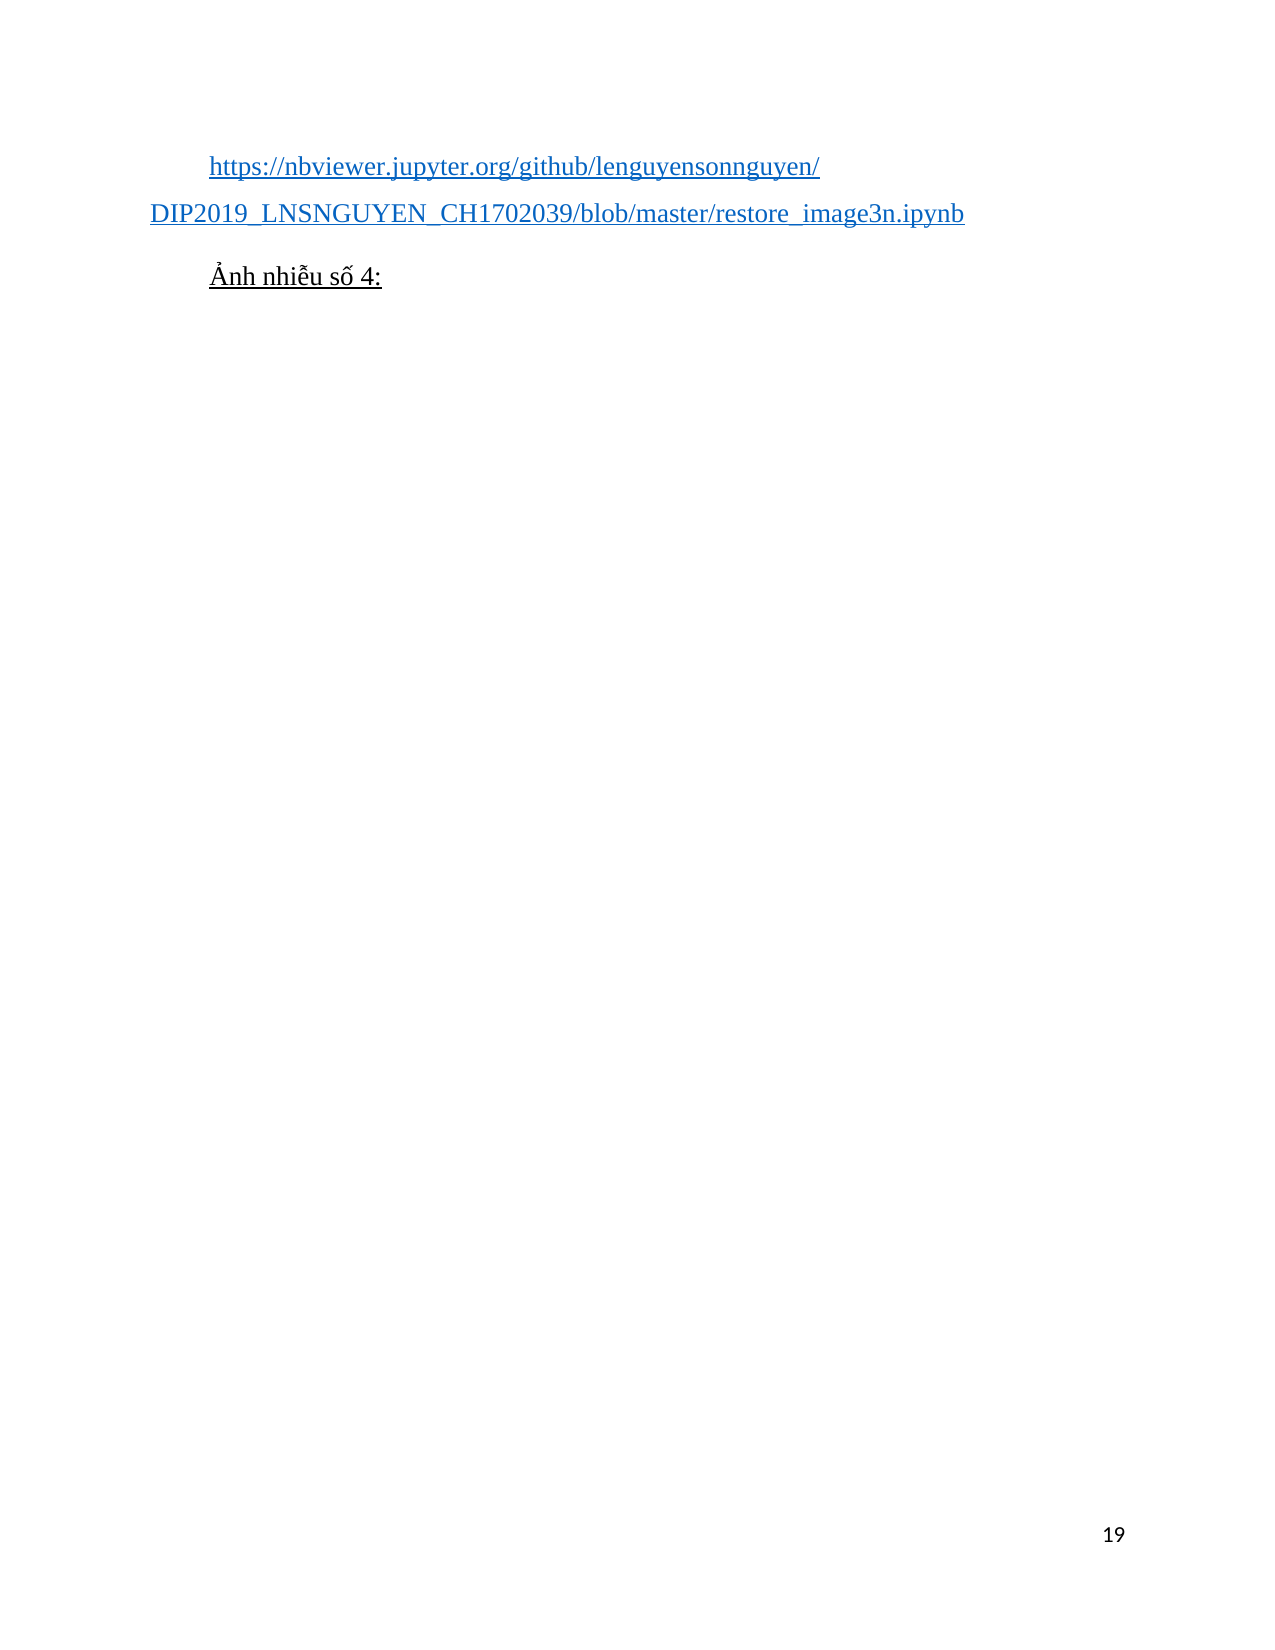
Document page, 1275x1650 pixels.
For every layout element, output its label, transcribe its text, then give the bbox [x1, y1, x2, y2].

text Ảnh nhiễu số 4: [150, 260, 1125, 291]
text https://nbviewer.jupyter.org/github/lenguyensonnguyen/DIP2019_LNSNGUYEN_CH1702039/blob/master/restore_image3n.ipynb [150, 150, 1125, 228]
